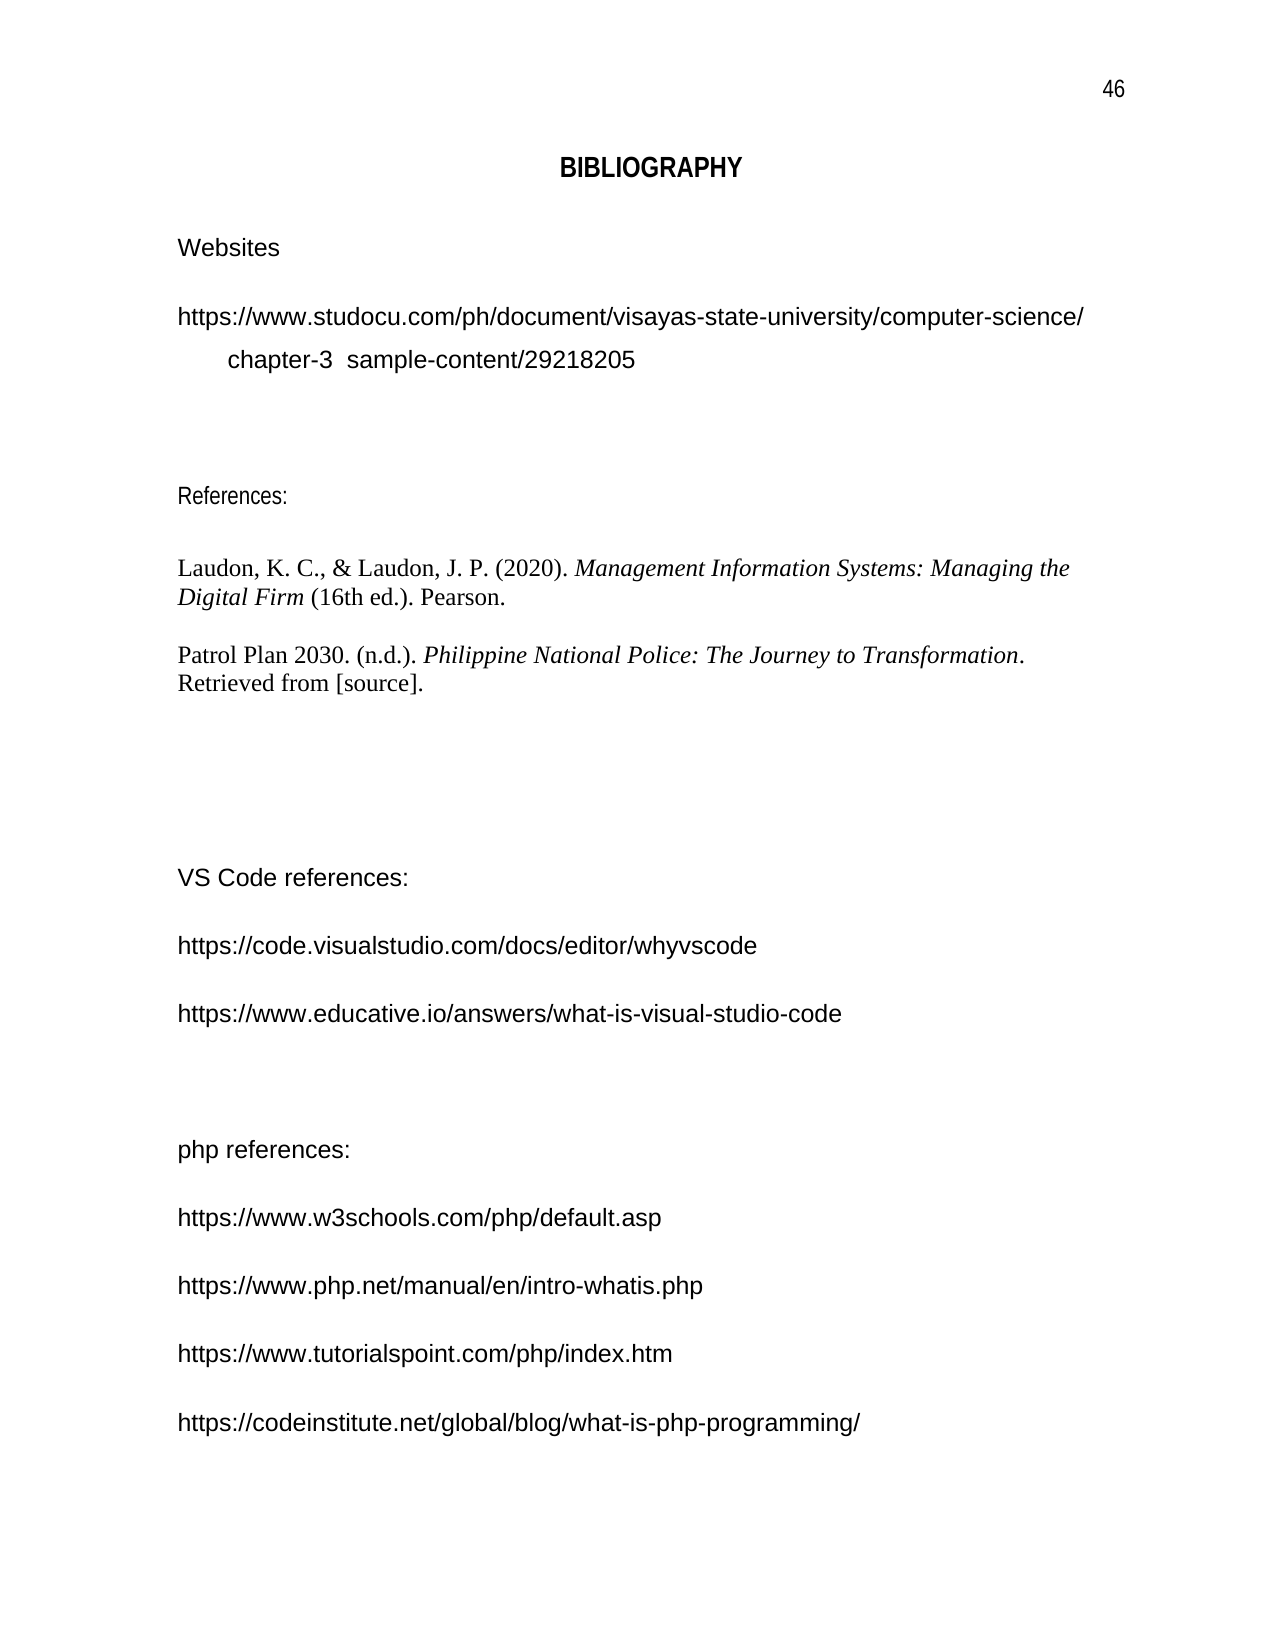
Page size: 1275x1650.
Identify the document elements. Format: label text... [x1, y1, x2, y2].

text https://www.php.net/manual/en/intro-whatis.php [177, 1271, 1125, 1300]
text Patrol Plan 2030. (n.d.). Philippine National Police: The Journey to Transformation. Retrieved from [source]. [177, 640, 1125, 697]
text php references: [177, 1135, 1125, 1164]
text https://www.studocu.com/ph/document/visayas-state-university/computer-science/chapter-3 sample-content/29218205 [177, 302, 1125, 373]
text Websites [177, 233, 1125, 262]
text https://www.educative.io/answers/what-is-visual-studio-code [177, 999, 1125, 1028]
text https://www.w3schools.com/php/default.asp [177, 1203, 1125, 1232]
text https://www.tutorialspoint.com/php/index.htm [177, 1339, 1125, 1368]
title BIBLIOGRAPHY [177, 150, 1125, 183]
text References: [177, 481, 1125, 509]
text https://code.visualstudio.com/docs/editor/whyvscode [177, 931, 1125, 959]
text Laudon, K. C., & Laudon, J. P. (2020). Management Information Systems: Managing the Digital Firm (16th ed.). Pearson. [177, 553, 1125, 611]
text VS Code references: [177, 863, 1125, 891]
text https://codeinstitute.net/global/blog/what-is-php-programming/ [177, 1408, 1125, 1436]
